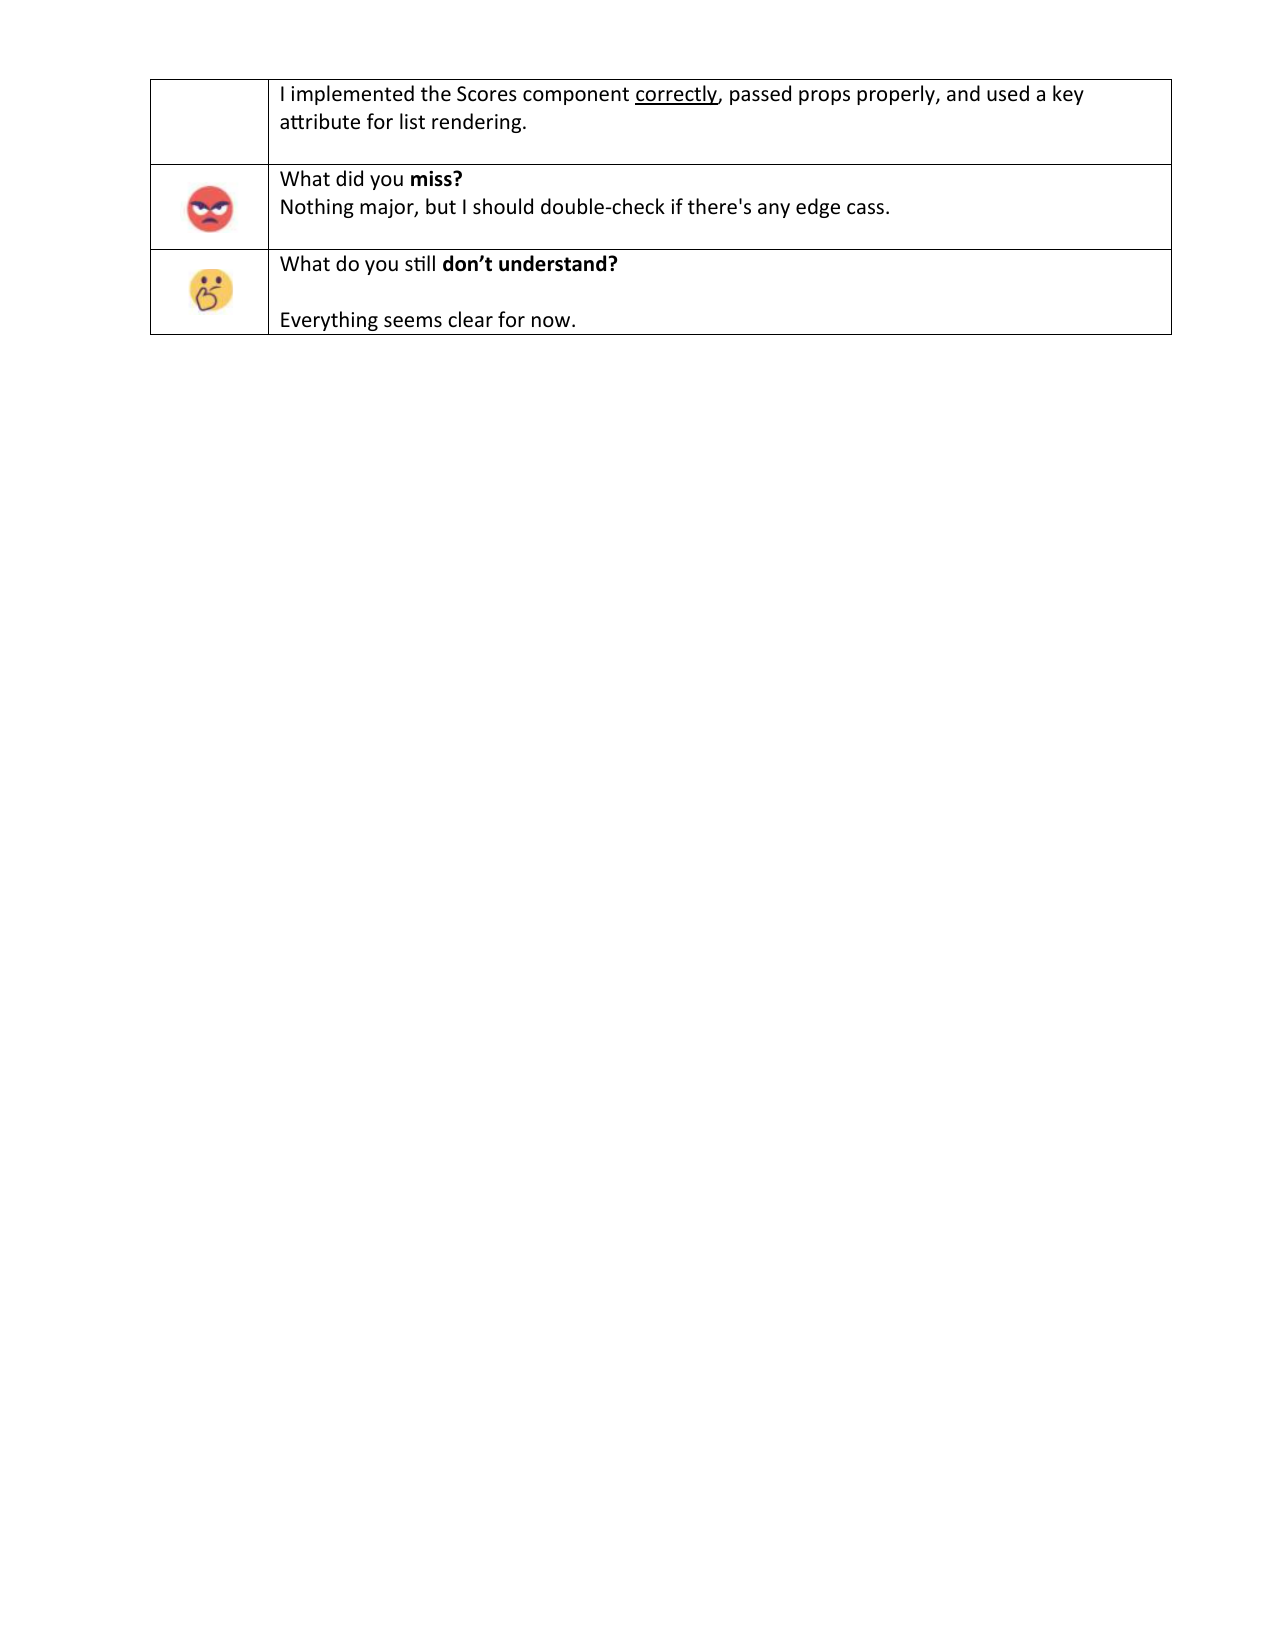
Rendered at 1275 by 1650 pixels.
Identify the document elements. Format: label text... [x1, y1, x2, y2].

picture [185, 269, 234, 315]
table_cell [151, 165, 268, 249]
table_cell [151, 250, 268, 334]
table_cell What do you still don’t understand? Everything seems clear for now. [269, 250, 1171, 334]
picture [180, 181, 239, 233]
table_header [269, 80, 1171, 164]
table_header [151, 80, 268, 164]
table_cell What did you miss? Nothing major, but I should double-check if there's any edge cass. [269, 165, 1171, 249]
